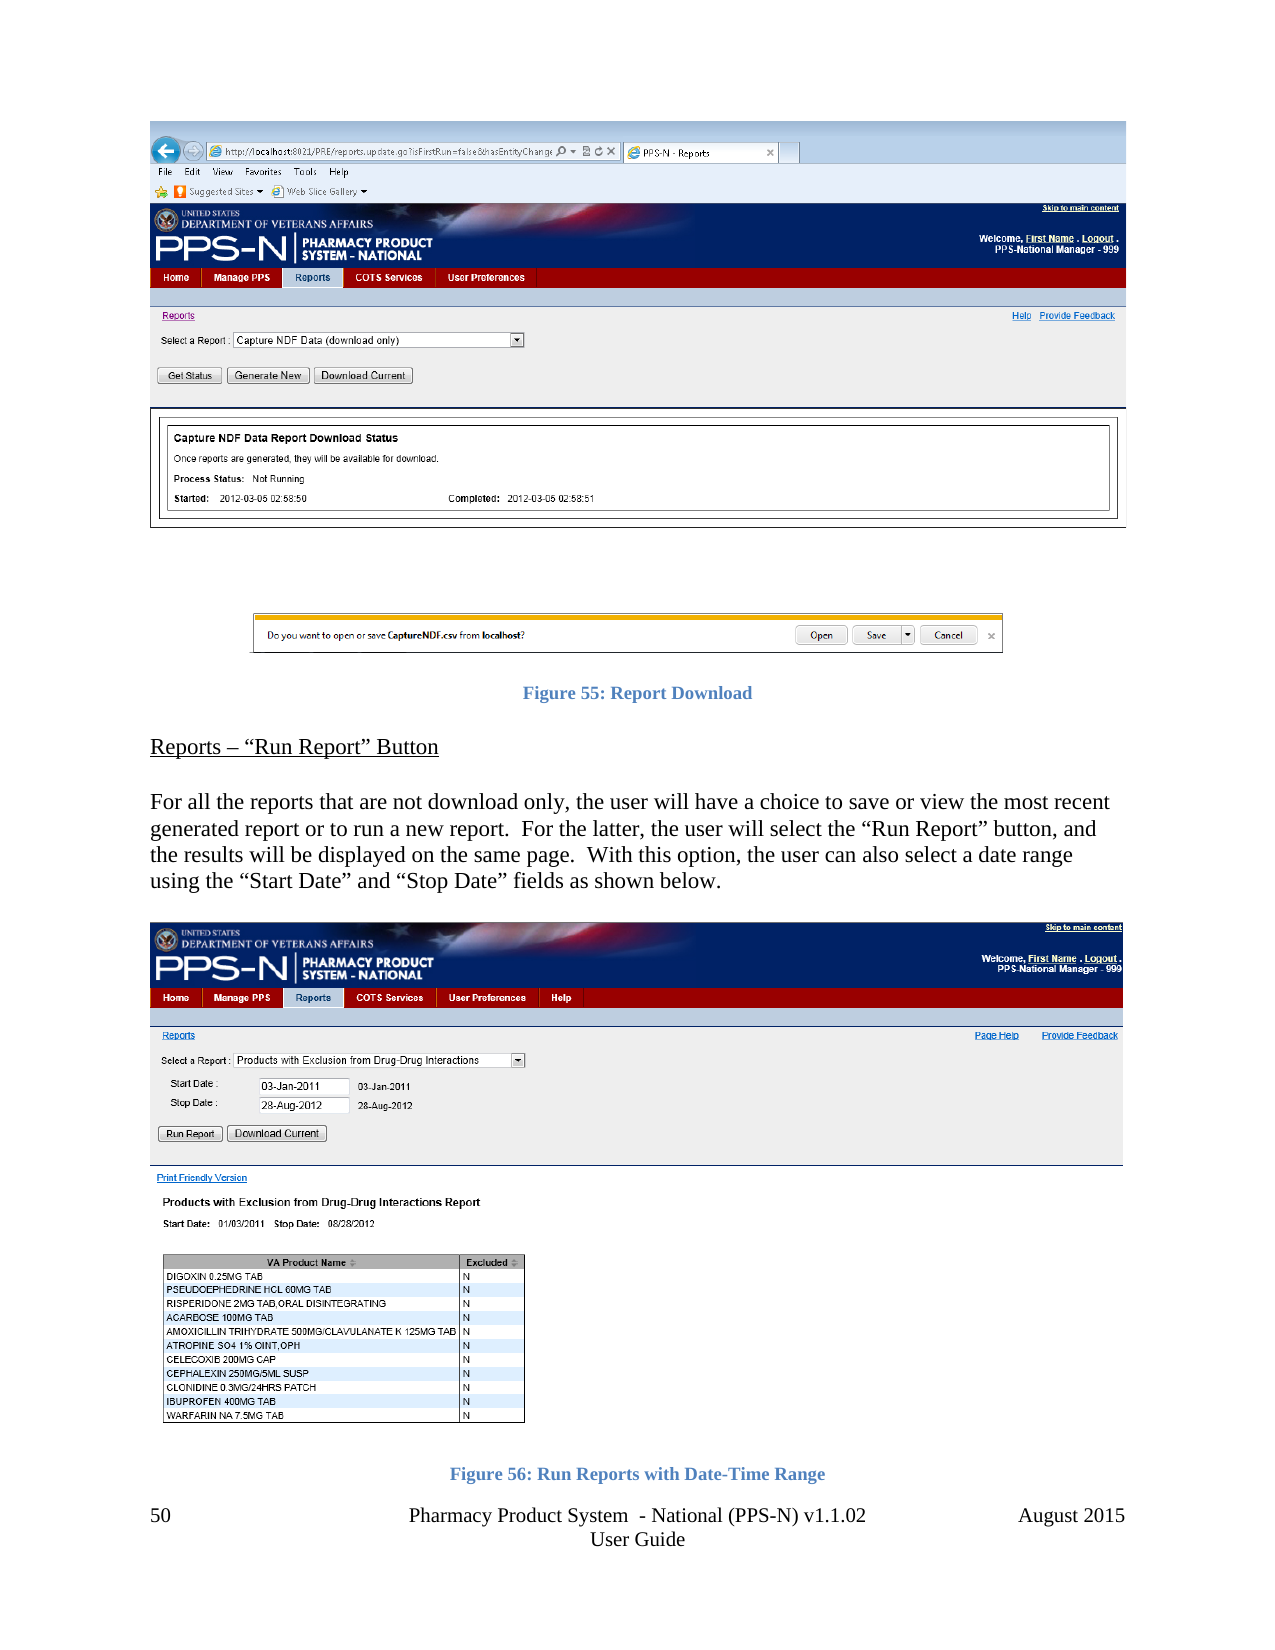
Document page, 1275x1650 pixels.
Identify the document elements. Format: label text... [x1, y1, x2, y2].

text For all the reports that are not download only, the user will have a choice to save or view the most recent generated report or to run a new report. For the latter, the user will select the “Run Report” button, and the results will be displayed on the same page. With this option, the user can also select a date range using the “Start Date” and “Stop Date” fields as shown below. [150, 788, 1125, 894]
text Reports – “Run Report” Button [150, 733, 1125, 759]
picture [150, 922, 1123, 1434]
picture [150, 121, 1127, 653]
text Figure 55: Report Download [150, 682, 1125, 704]
text Figure 56: Run Reports with Date-Time Range [150, 1463, 1125, 1485]
